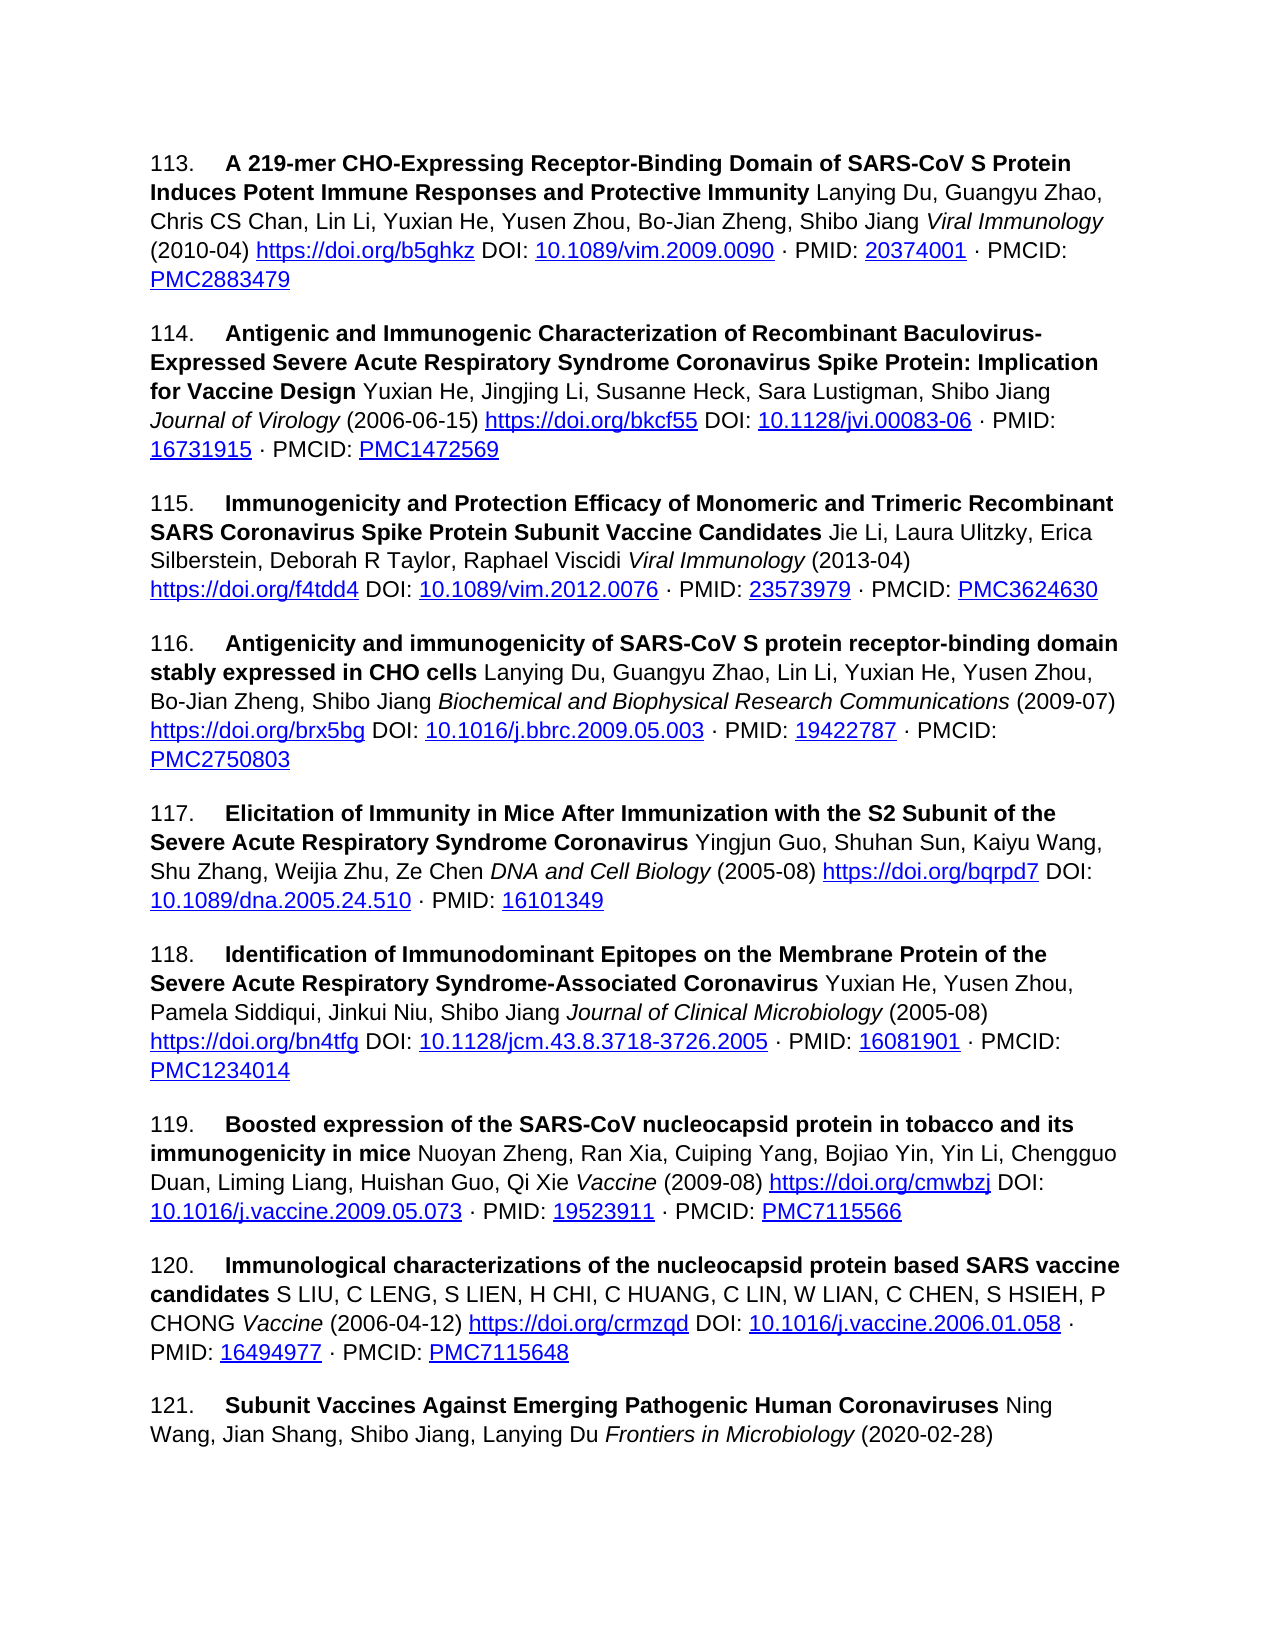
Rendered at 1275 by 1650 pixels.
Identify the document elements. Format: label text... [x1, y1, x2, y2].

text 114. Antigenic and Immunogenic Characterization of Recombinant Baculovirus-Expressed Severe Acute Respiratory Syndrome Coronavirus Spike Protein: Implication for Vaccine Design Yuxian He, Jingjing Li, Susanne Heck, Sara Lustigman, Shibo Jiang Journal of Virology (2006-06-15) https://doi.org/bkcf55 DOI: 10.1128/jvi.00083-06 · PMID: 16731915 · PMCID: PMC1472569 [150, 320, 1125, 462]
text 120. Immunological characterizations of the nucleocapsid protein based SARS vaccine candidates S LIU, C LENG, S LIEN, H CHI, C HUANG, C LIN, W LIAN, C CHEN, S HSIEH, P CHONG Vaccine (2006-04-12) https://doi.org/crmzqd DOI: 10.1016/j.vaccine.2006.01.058 · PMID: 16494977 · PMCID: PMC7115648 [150, 1252, 1125, 1365]
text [150, 1392, 1125, 1448]
text 113. A 219-mer CHO-Expressing Receptor-Binding Domain of SARS-CoV S Protein Induces Potent Immune Responses and Protective Immunity Lanying Du, Guangyu Zhao, Chris CS Chan, Lin Li, Yuxian He, Yusen Zhou, Bo-Jian Zheng, Shibo Jiang Viral Immunology (2010-04) https://doi.org/b5ghkz DOI: 10.1089/vim.2009.0090 · PMID: 20374001 · PMCID: PMC2883479 [150, 150, 1125, 292]
text 116. Antigenicity and immunogenicity of SARS-CoV S protein receptor-binding domain stably expressed in CHO cells Lanying Du, Guangyu Zhao, Lin Li, Yuxian He, Yusen Zhou, Bo-Jian Zheng, Shibo Jiang Biochemical and Biophysical Research Communications (2009-07) https://doi.org/brx5bg DOI: 10.1016/j.bbrc.2009.05.003 · PMID: 19422787 · PMCID: PMC2750803 [150, 630, 1125, 773]
text 118. Identification of Immunodominant Epitopes on the Membrane Protein of the Severe Acute Respiratory Syndrome-Associated Coronavirus Yuxian He, Yusen Zhou, Pamela Siddiqui, Jinkui Niu, Shibo Jiang Journal of Clinical Microbiology (2005-08) https://doi.org/bn4tfg DOI: 10.1128/jcm.43.8.3718-3726.2005 · PMID: 16081901 · PMCID: PMC1234014 [150, 941, 1125, 1083]
text 119. Boosted expression of the SARS-CoV nucleocapsid protein in tobacco and its immunogenicity in mice Nuoyan Zheng, Ran Xia, Cuiping Yang, Bojiao Yin, Yin Li, Chengguo Duan, Liming Liang, Huishan Guo, Qi Xie Vaccine (2009-08) https://doi.org/cmwbzj DOI: 10.1016/j.vaccine.2009.05.073 · PMID: 19523911 · PMCID: PMC7115566 [150, 1111, 1125, 1224]
text 115. Immunogenicity and Protection Efficacy of Monomeric and Trimeric Recombinant SARS Coronavirus Spike Protein Subunit Vaccine Candidates Jie Li, Laura Ulitzky, Erica Silberstein, Deborah R Taylor, Raphael Viscidi Viral Immunology (2013-04) https://doi.org/f4tdd4 DOI: 10.1089/vim.2012.0076 · PMID: 23573979 · PMCID: PMC3624630 [150, 489, 1125, 603]
text 117. Elicitation of Immunity in Mice After Immunization with the S2 Subunit of the Severe Acute Respiratory Syndrome Coronavirus Yingjun Guo, Shuhan Sun, Kaiyu Wang, Shu Zhang, Weijia Zhu, Ze Chen DNA and Cell Biology (2005-08) https://doi.org/bqrpd7 DOI: 10.1089/dna.2005.24.510 · PMID: 16101349 [150, 800, 1125, 913]
